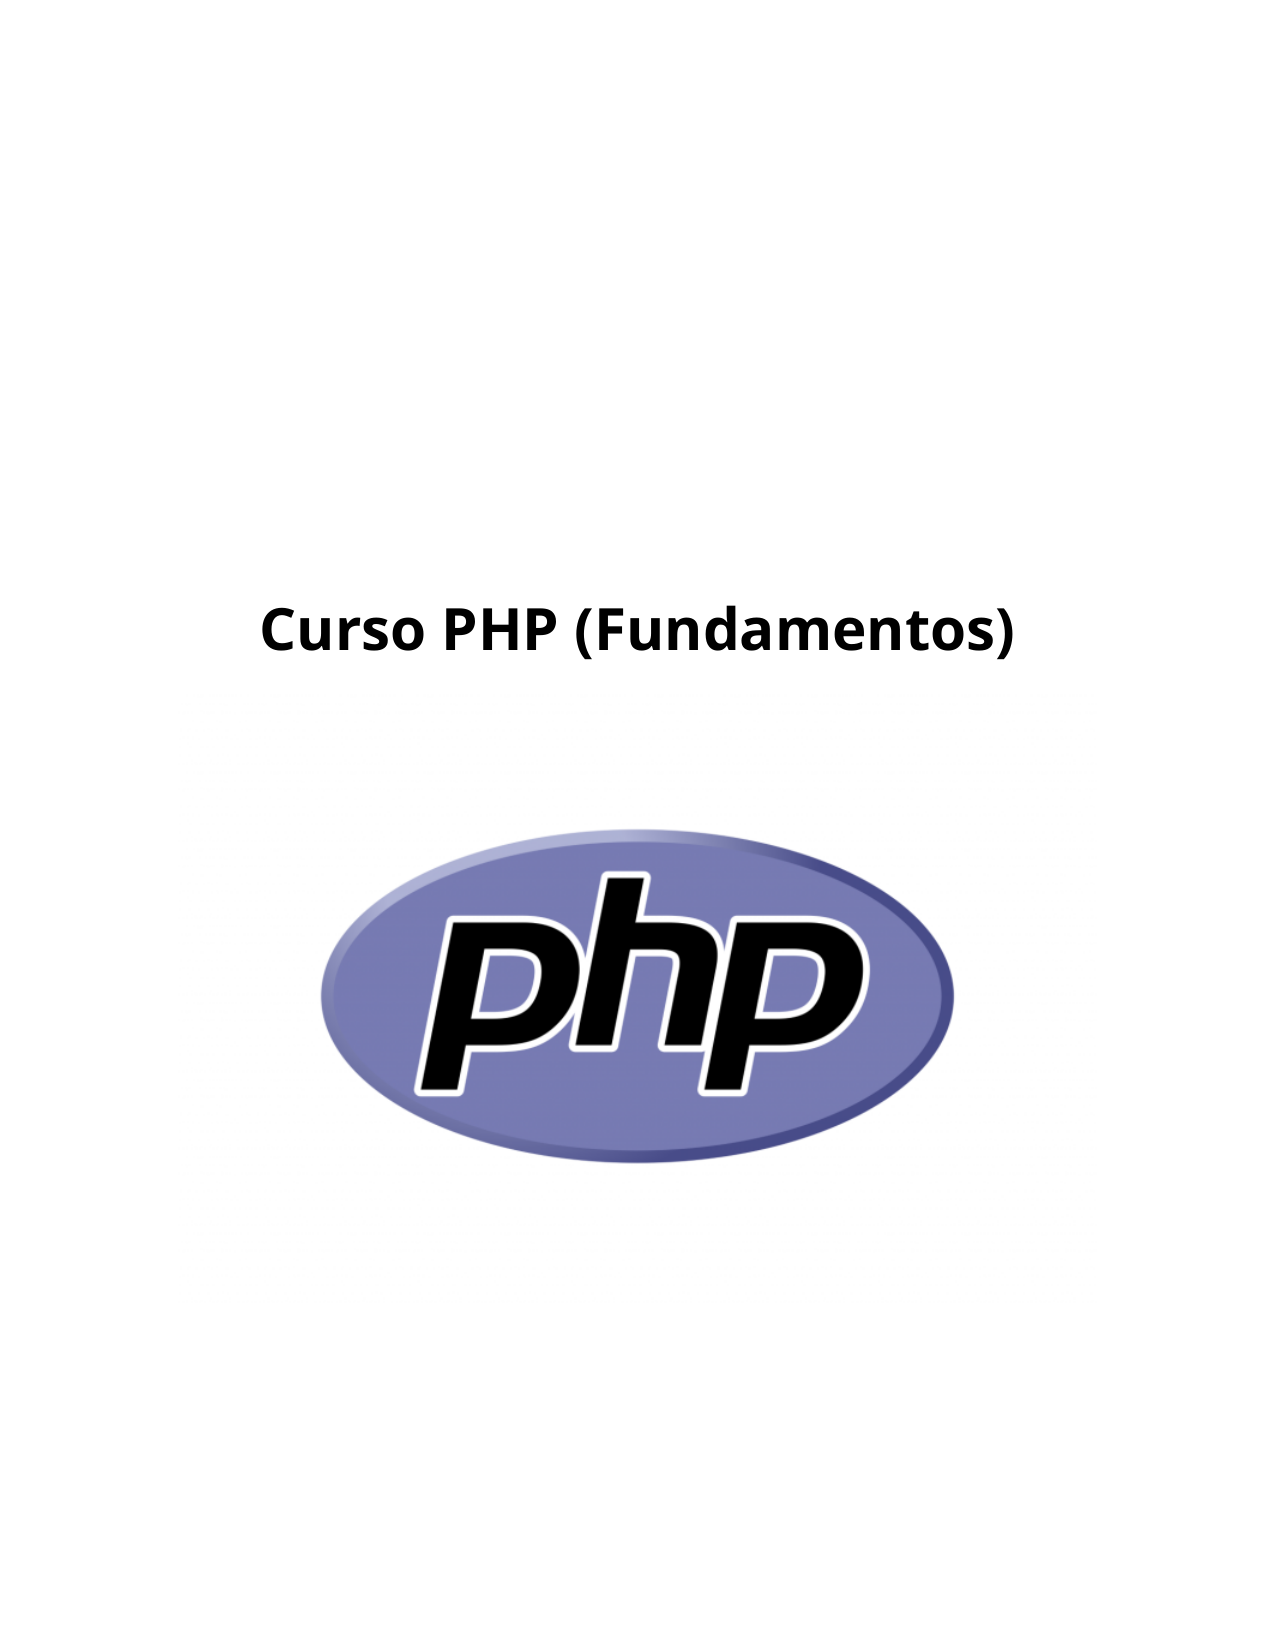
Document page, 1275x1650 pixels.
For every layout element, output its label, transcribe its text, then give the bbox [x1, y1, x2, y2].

text Curso PHP (Fundamentos) [75, 587, 1200, 667]
picture [177, 690, 1098, 1304]
